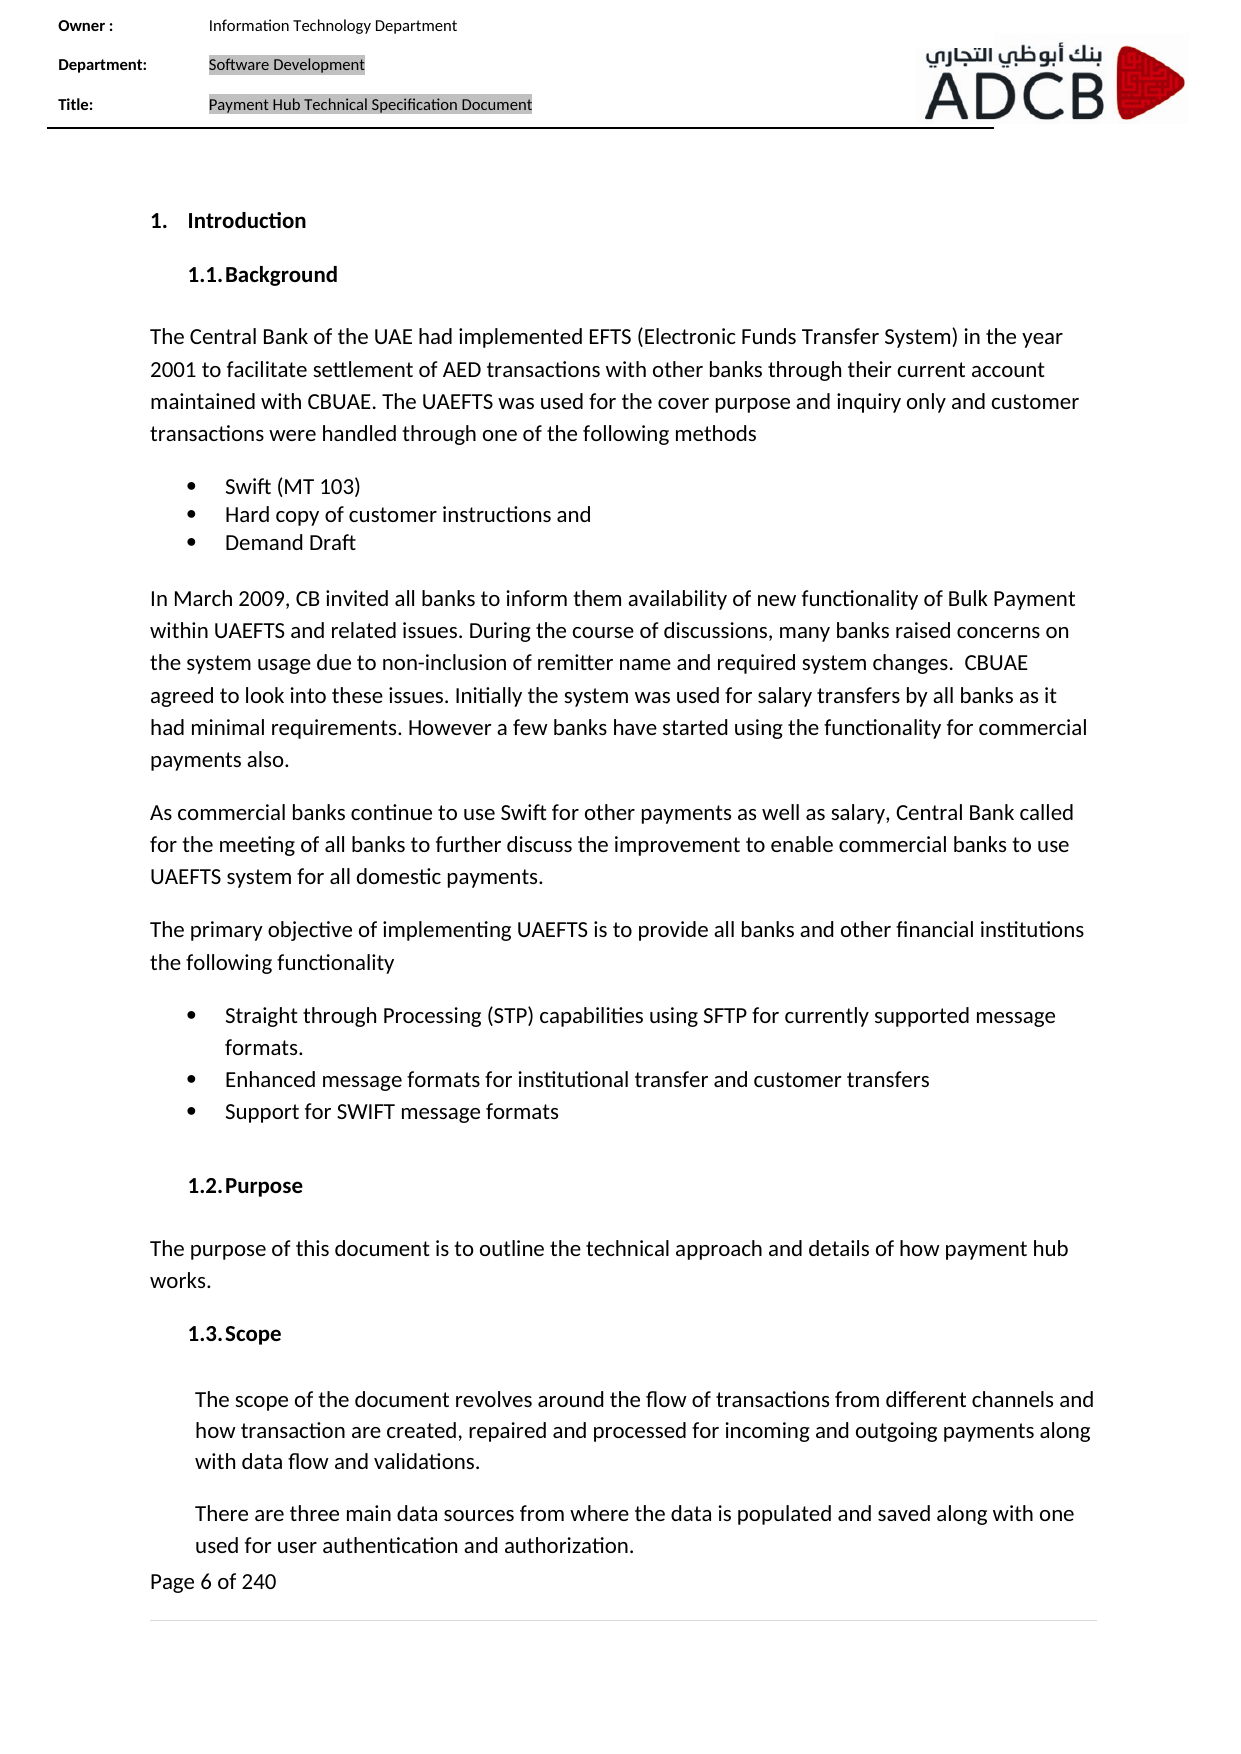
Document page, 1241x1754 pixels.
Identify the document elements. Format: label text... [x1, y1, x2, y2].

list Purpose [187, 1171, 1097, 1199]
list Background [187, 260, 1097, 288]
list Enhanced message formats for institutional transfer and customer transfers [187, 1065, 1097, 1093]
picture [914, 33, 1189, 124]
list Straight through Processing (STP) capabilities using SFTP for currently supported message formats. [187, 1001, 1097, 1061]
subtitle Introduction [150, 207, 1097, 235]
text The purpose of this document is to outline the technical approach and details of how payment hub works. [150, 1234, 1097, 1294]
text There are three main data sources from where the data is populated and saved along with one used for user authentication and authorization. [195, 1497, 1097, 1559]
list Swift (MT 103) [187, 472, 1097, 500]
text The scope of the document revolves around the flow of transactions from different channels and how transaction are created, repaired and processed for incoming and outgoing payments along with data flow and validations. [195, 1382, 1097, 1476]
list Demand Draft [187, 528, 1097, 556]
text The primary objective of implementing UAEFTS is to provide all banks and other financial institutions the following functionality [150, 916, 1097, 976]
text In March 2009, CB invited all banks to inform them availability of new functionality of Bulk Payment within UAEFTS and related issues. During the course of discussions, many banks raised concerns on the system usage due to non-inclusion of remitter name and required system changes. CBUAE agreed to look into these issues. Initially the system was used for salary transfers by all banks as it had minimal requirements. However a few banks have started using the functionality for commercial payments also. [150, 584, 1097, 773]
list Hard copy of customer instructions and [187, 500, 1097, 528]
list Scope [187, 1319, 1097, 1347]
text The Central Bank of the UAE had implemented EFTS (Electronic Funds Transfer System) in the year 2001 to facilitate settlement of AED transactions with other banks through their current account maintained with CBUAE. The UAEFTS was used for the cover purpose and inquiry only and customer transactions were handled through one of the following methods [150, 322, 1097, 447]
list Support for SWIFT message formats [187, 1097, 1097, 1125]
text As commercial banks continue to use Swift for other payments as well as salary, Central Bank called for the meeting of all banks to further discuss the improvement to enable commercial banks to use UAEFTS system for all domestic payments. [150, 798, 1097, 891]
